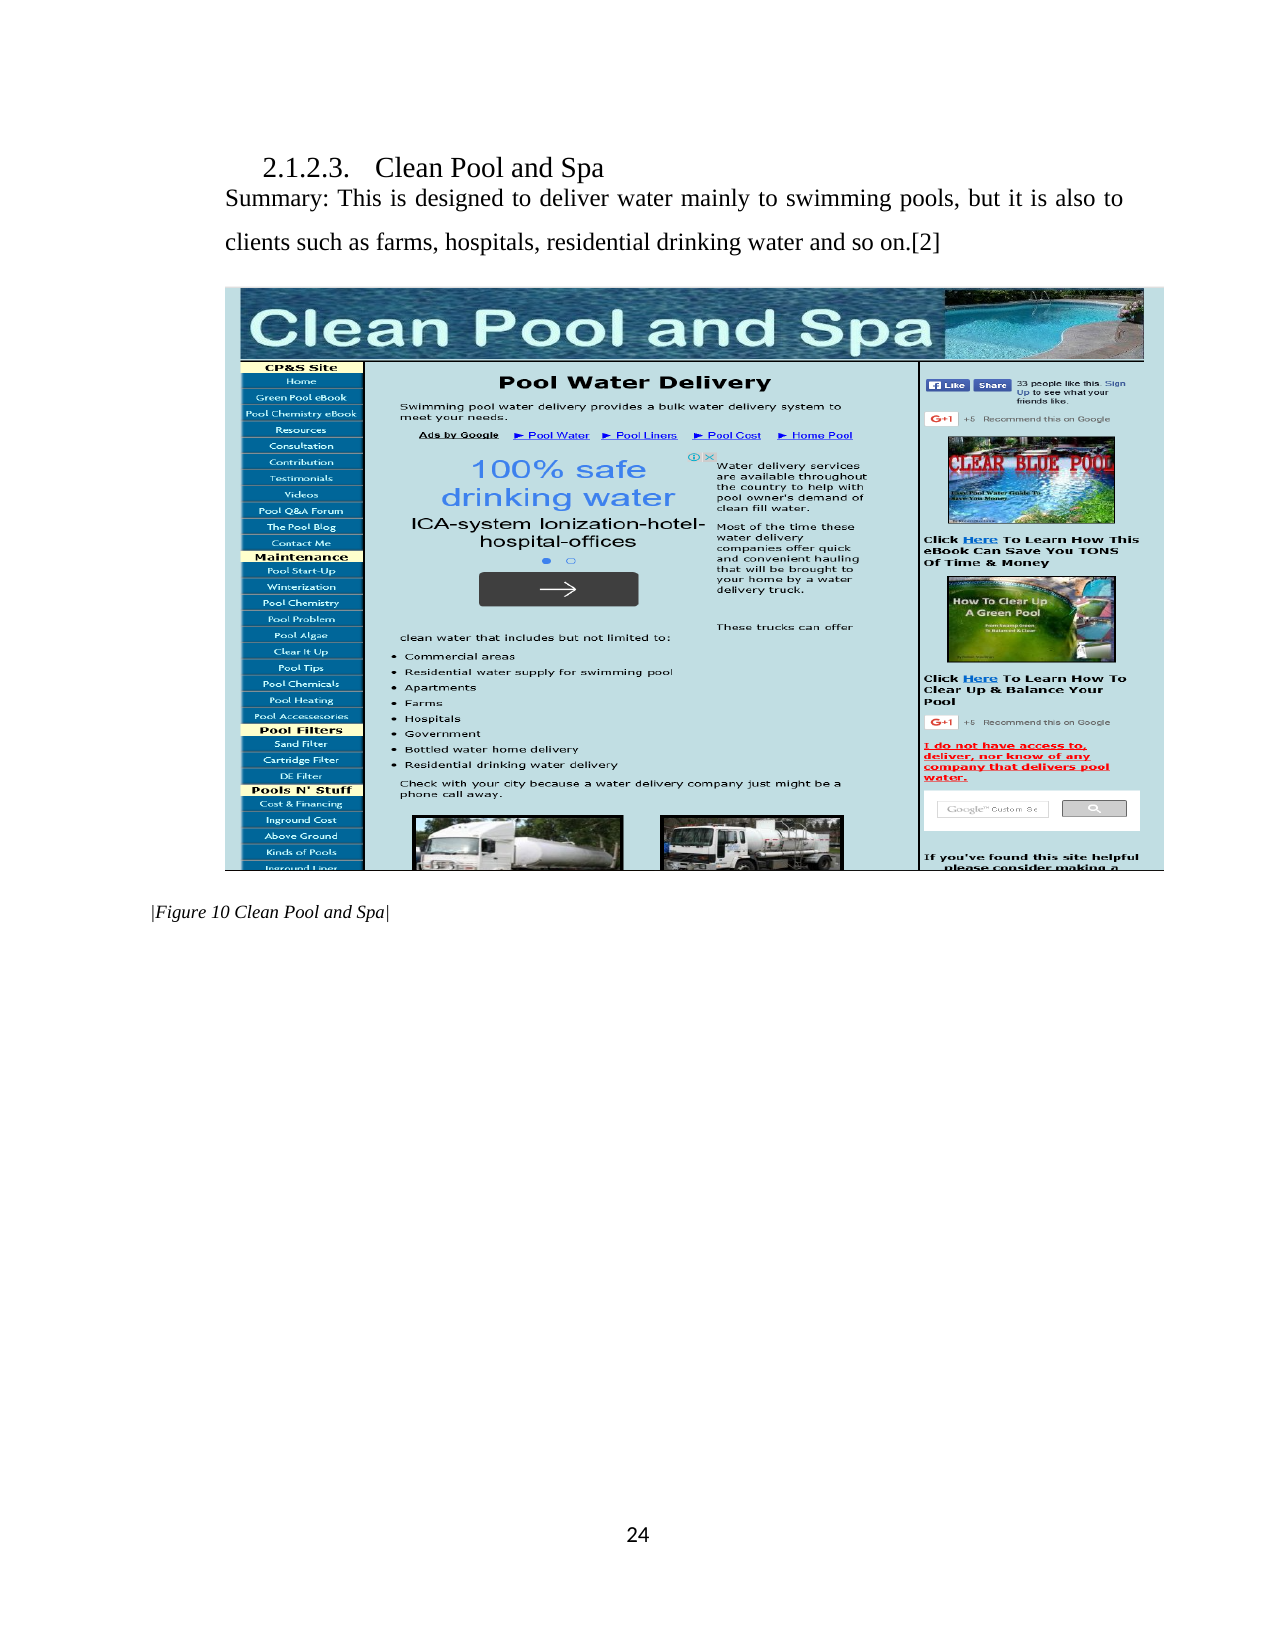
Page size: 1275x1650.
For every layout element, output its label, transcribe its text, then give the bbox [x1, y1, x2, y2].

picture [225, 286, 1164, 871]
text |Figure 10 Clean Pool and Spa| [150, 901, 1125, 923]
subtitle Clean Pool and Spa [262, 150, 1125, 183]
text Summary: This is designed to deliver water mainly to swimming pools, but it is also to clients such as farms, hospitals, residential drinking water and so on.[2] [225, 183, 1125, 255]
